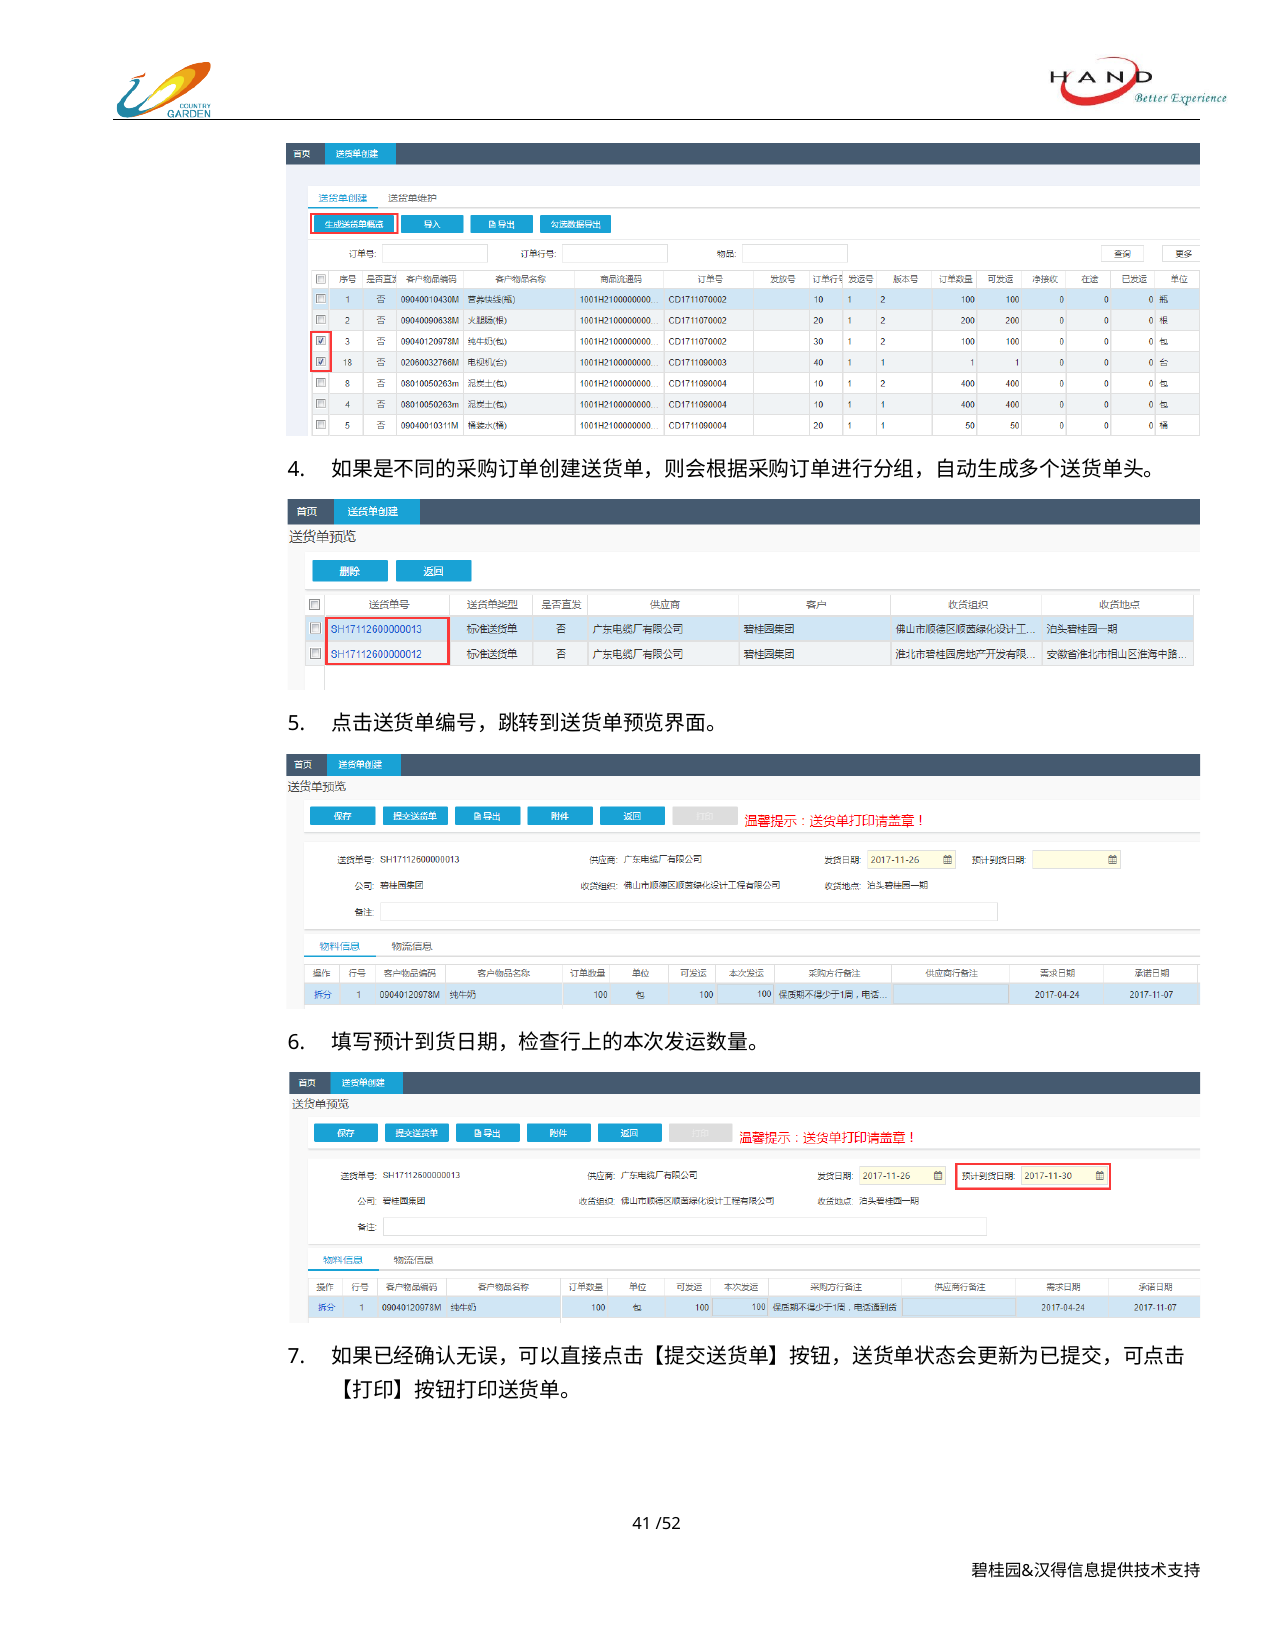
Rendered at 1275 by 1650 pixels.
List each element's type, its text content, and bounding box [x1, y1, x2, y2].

picture [286, 143, 1200, 436]
picture [1038, 45, 1238, 118]
picture [116, 62, 211, 118]
list 点击送货单编号，跳转到送货单预览界面。 [287, 706, 1200, 737]
picture [289, 1072, 1200, 1323]
picture [286, 753, 1200, 1009]
list 如果已经确认无误，可以直接点击【提交送货单】按钮，送货单状态会更新为已提交，可点击【打印】按钮打印送货单。 [287, 1339, 1200, 1404]
list 如果是不同的采购订单创建送货单，则会根据采购订单进行分组，自动生成多个送货单头。 [287, 452, 1200, 482]
list 填写预计到货日期，检查行上的本次发运数量。 [287, 1025, 1200, 1055]
picture [287, 499, 1200, 690]
